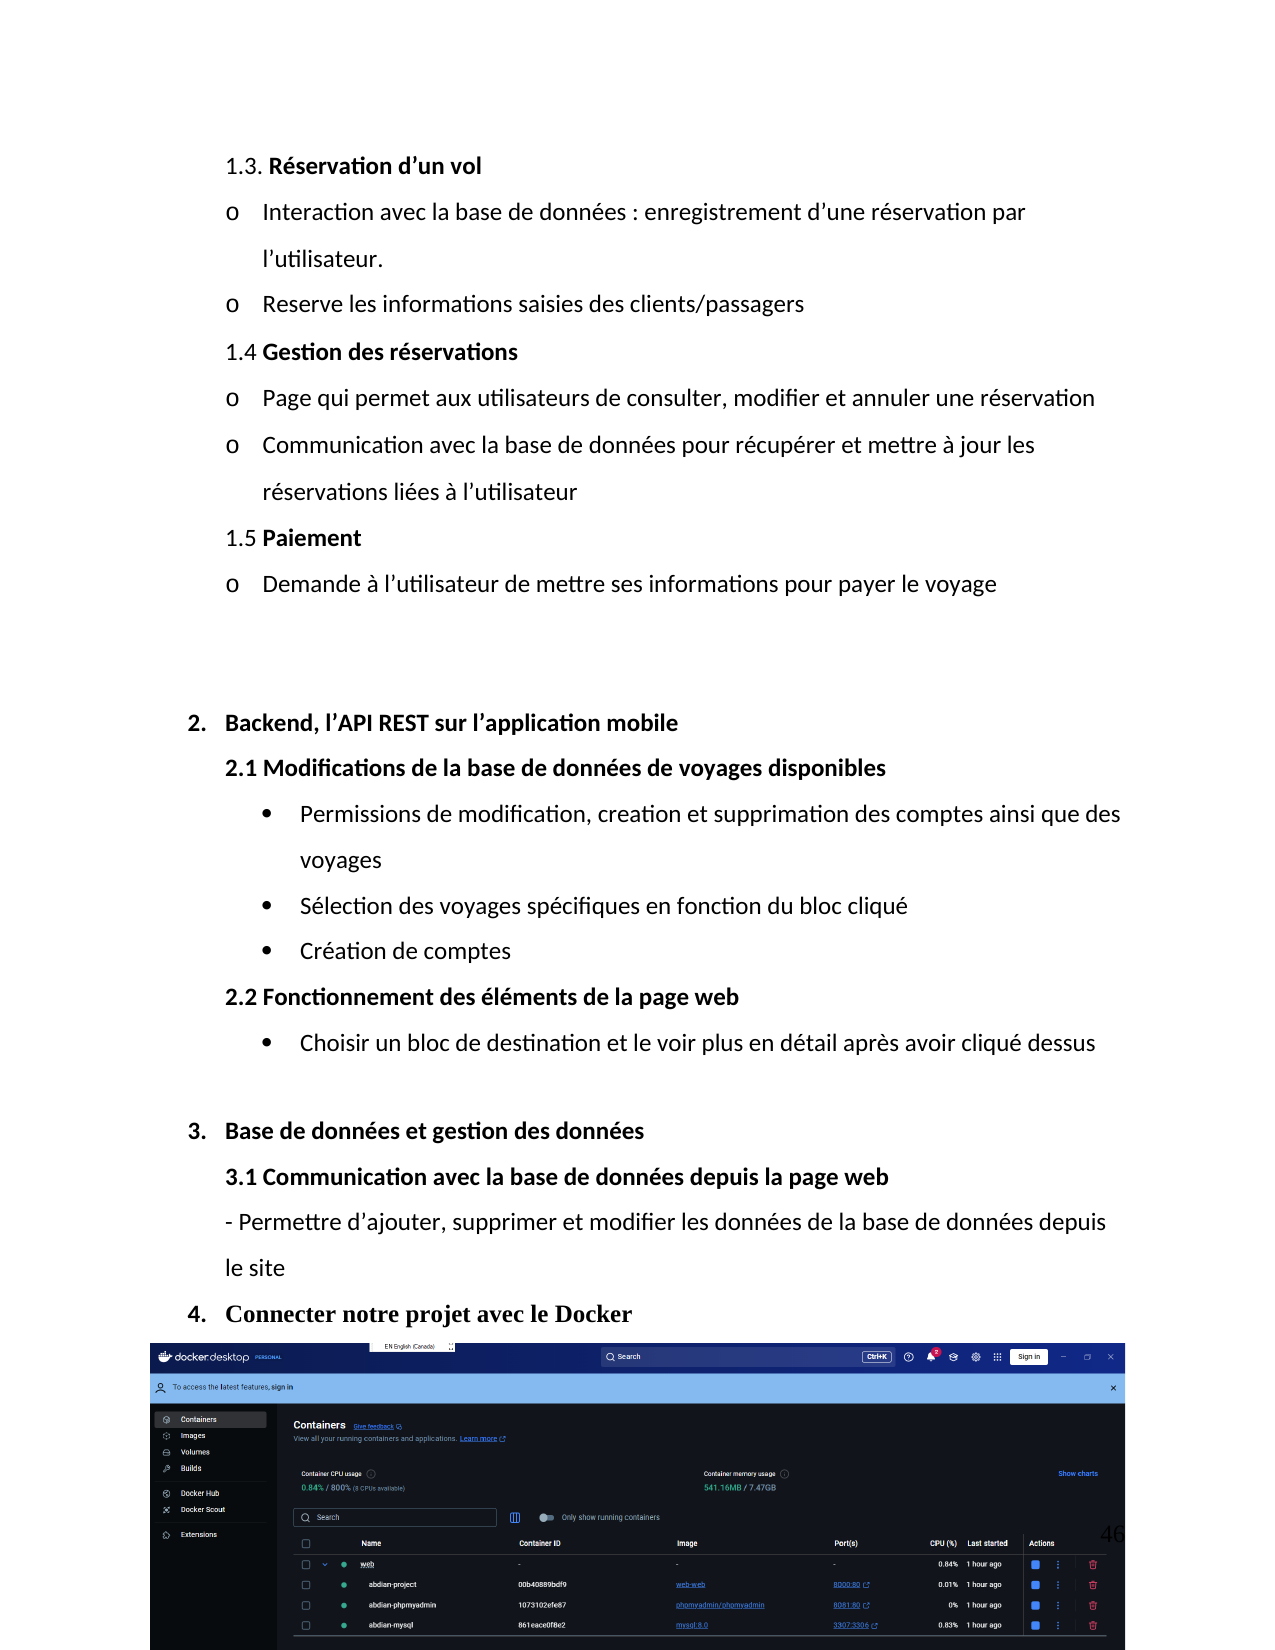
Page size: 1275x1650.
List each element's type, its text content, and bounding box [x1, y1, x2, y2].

list Interaction avec la base de données : enregistrement d’une réservation par l’utilisateur. [225, 196, 1125, 273]
text 1.4 Gestion des réservations [225, 336, 1125, 367]
list Choisir un bloc de destination et le voir plus en détail après avoir cliqué dessus [262, 1027, 1125, 1101]
list Connecter notre projet avec le Docker [187, 1298, 1125, 1328]
text 1.3. Réservation d’un vol [225, 150, 1125, 181]
text 1.5 Paiement [225, 522, 1125, 553]
list Sélection des voyages spécifiques en fonction du bloc cliqué [262, 890, 1125, 920]
list Reserve les informations saisies des clients/passagers [225, 288, 1125, 320]
list Demande à l’utilisateur de mettre ses informations pour payer le voyage [225, 568, 1125, 599]
list Page qui permet aux utilisateurs de consulter, modifier et annuler une réservation [225, 382, 1125, 413]
list Communication avec la base de données pour récupérer et mettre à jour les réservations liées à l’utilisateur [225, 429, 1125, 507]
list Base de données et gestion des données 3.1 Communication avec la base de données depuis la page web - Permettre d’ajouter, supprimer et modifier les données de la base de données depuis le site [187, 1115, 1125, 1283]
list Création de comptes [262, 936, 1125, 966]
list 2.2 Fonctionnement des éléments de la page web [225, 981, 1125, 1012]
list Permissions de modification, creation et supprimation des comptes ainsi que des voyages [262, 798, 1125, 874]
list Backend, l’API REST sur l’application mobile 2.1 Modifications de la base de données de voyages disponibles [187, 707, 1125, 783]
